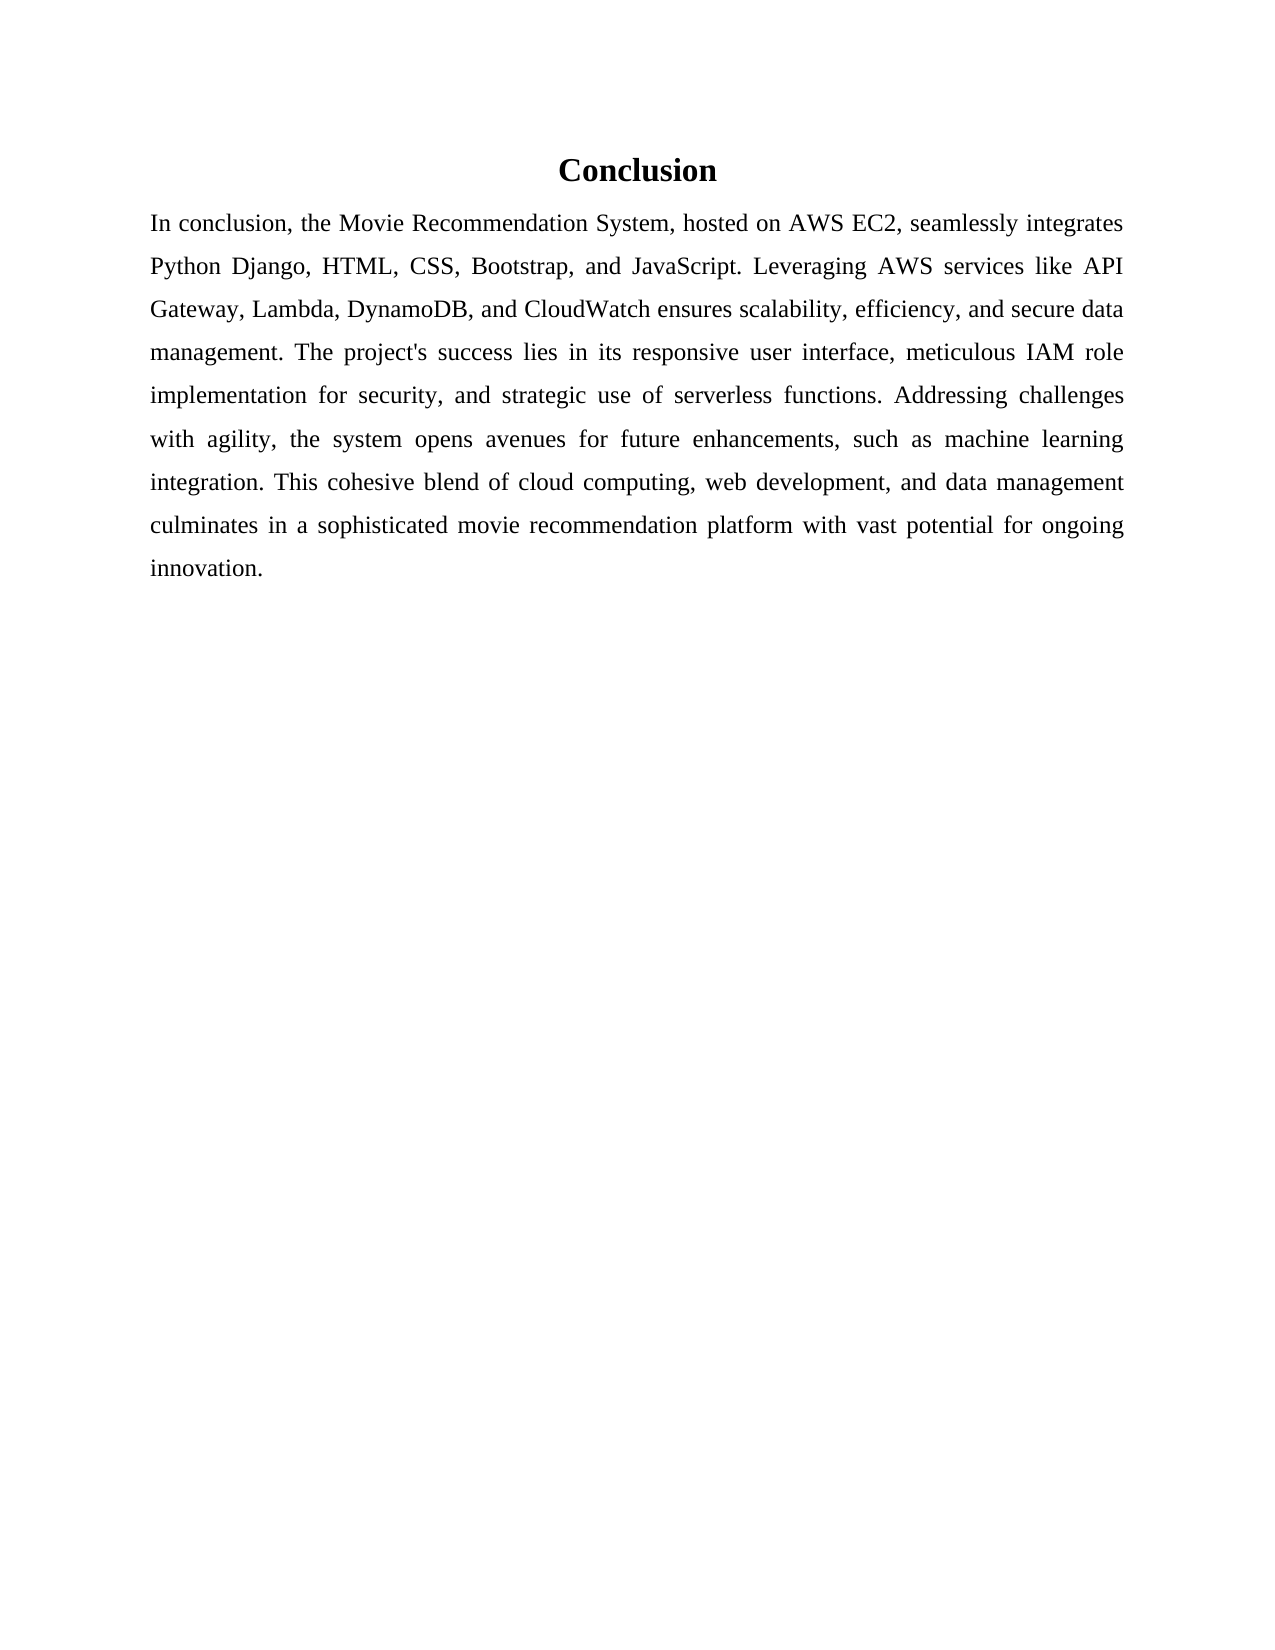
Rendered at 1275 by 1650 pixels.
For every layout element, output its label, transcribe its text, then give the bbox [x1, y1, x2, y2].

text Conclusion [150, 150, 1125, 188]
text In conclusion, the Movie Recommendation System, hosted on AWS EC2, seamlessly integrates Python Django, HTML, CSS, Bootstrap, and JavaScript. Leveraging AWS services like API Gateway, Lambda, DynamoDB, and CloudWatch ensures scalability, efficiency, and secure data management. The project's success lies in its responsive user interface, meticulous IAM role implementation for security, and strategic use of serverless functions. Addressing challenges with agility, the system opens avenues for future enhancements, such as machine learning integration. This cohesive blend of cloud computing, web development, and data management culminates in a sophisticated movie recommendation platform with vast potential for ongoing innovation. [150, 208, 1125, 582]
